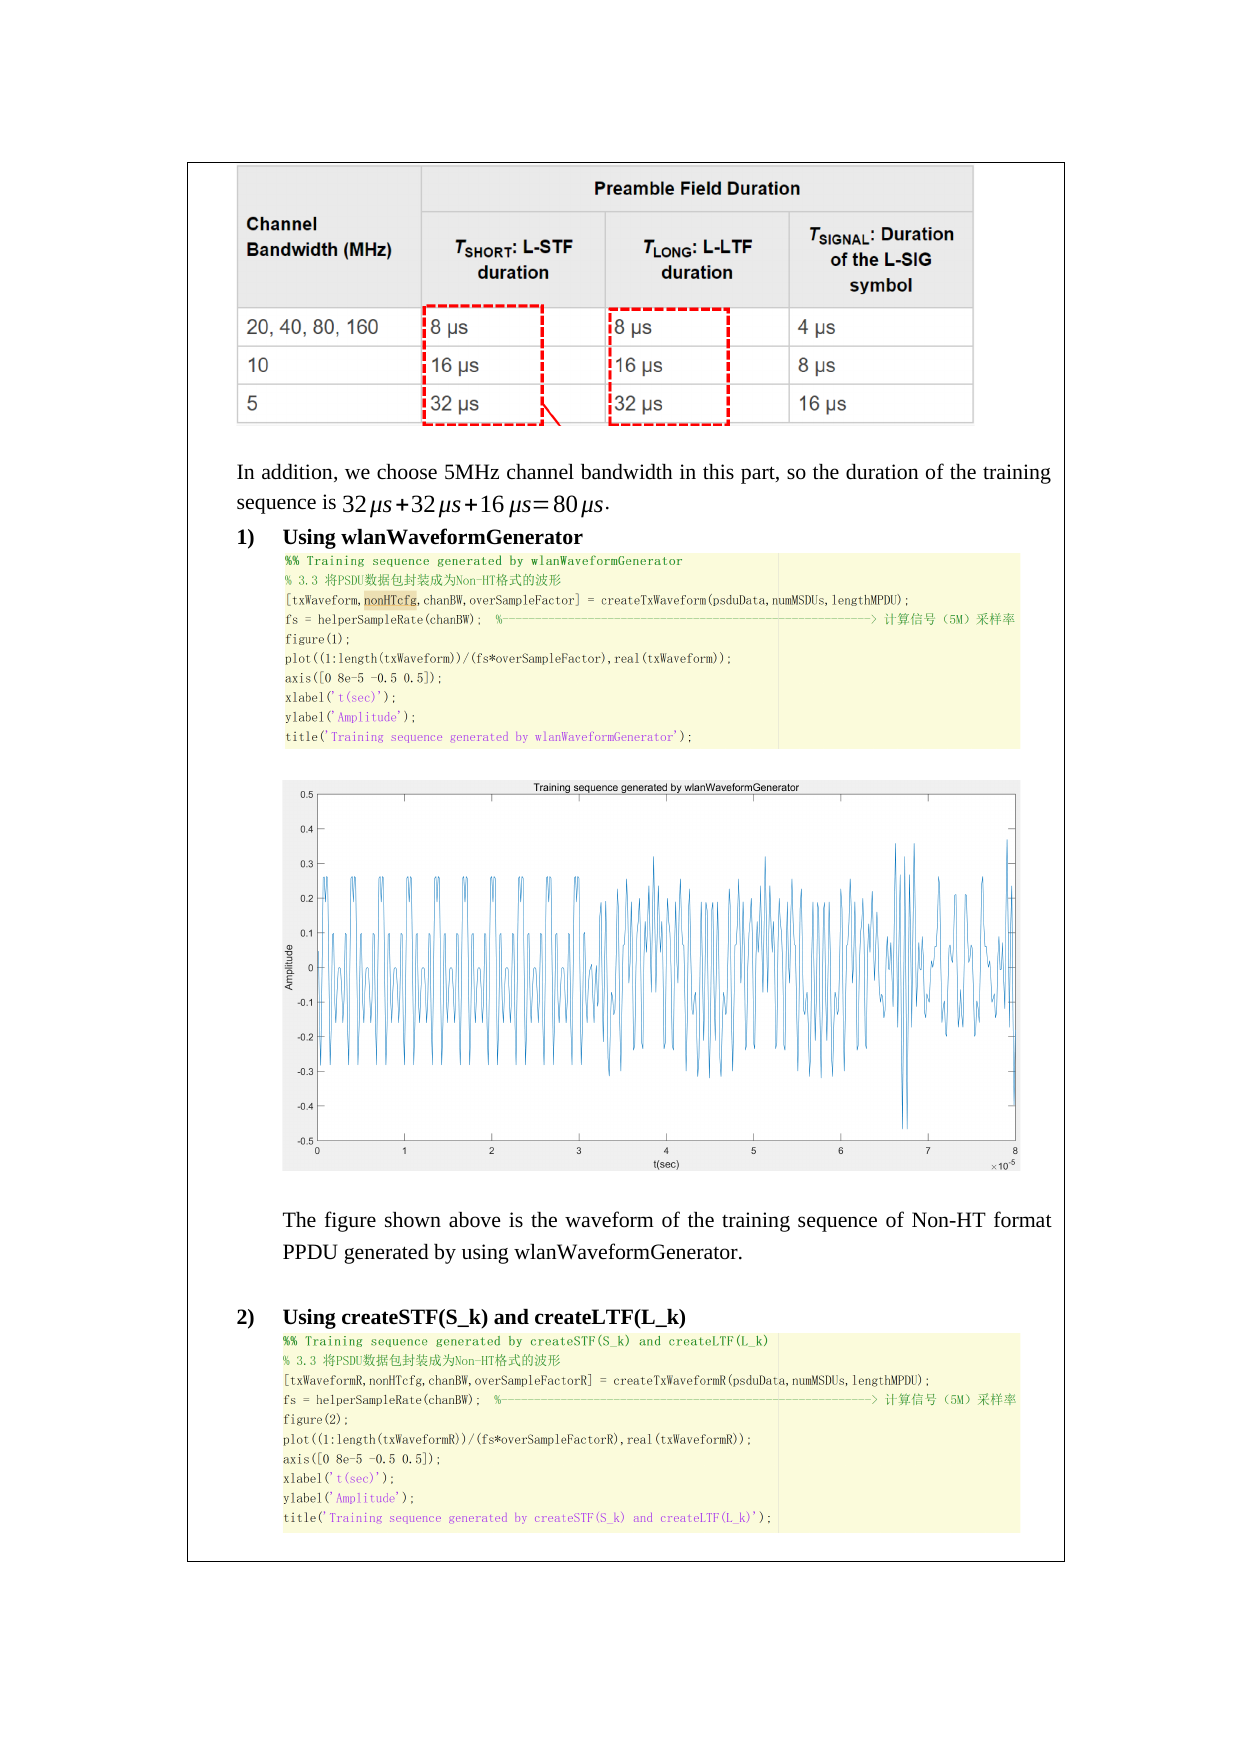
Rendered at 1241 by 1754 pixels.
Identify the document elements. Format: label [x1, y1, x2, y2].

picture [282, 553, 1021, 749]
table_cell [188, 163, 1064, 1561]
picture [282, 1333, 1021, 1533]
picture [236, 163, 975, 426]
picture [282, 780, 1021, 1171]
